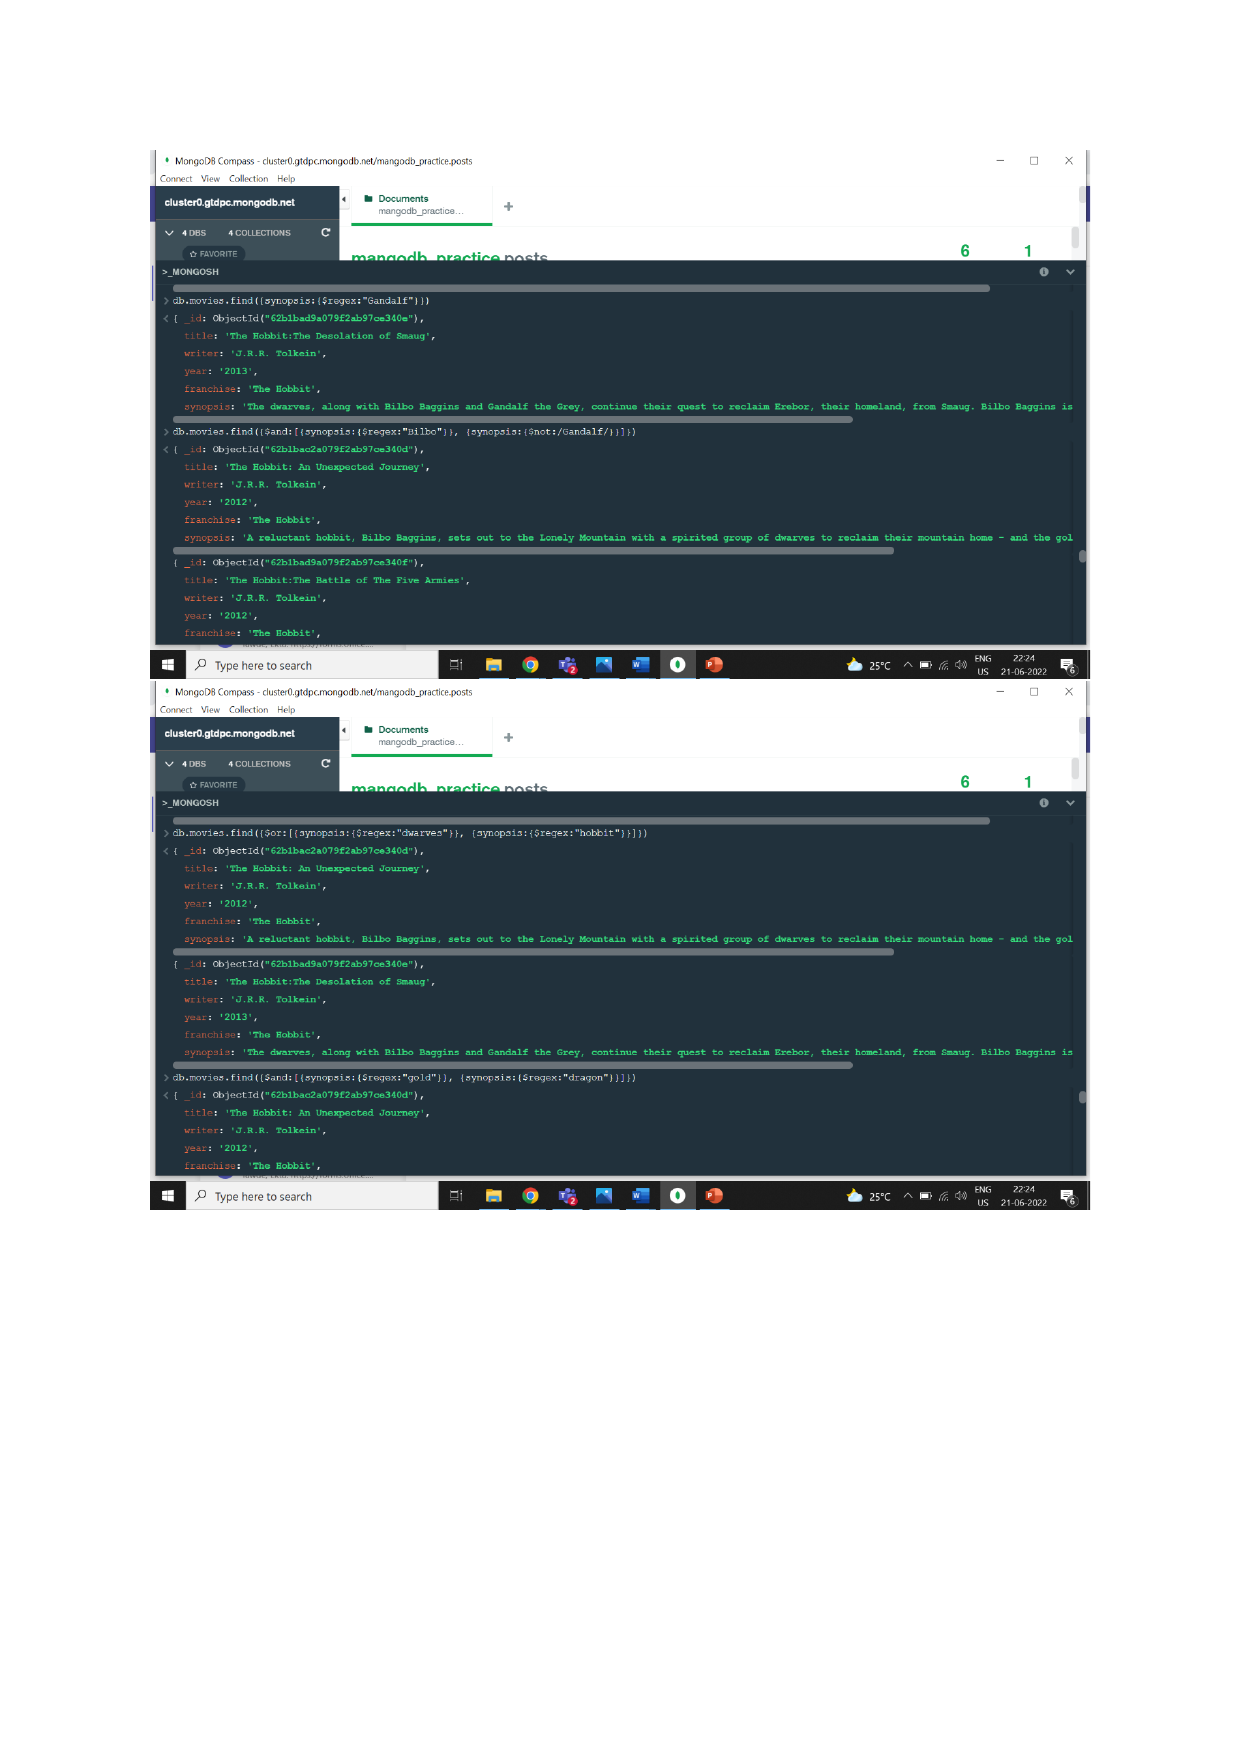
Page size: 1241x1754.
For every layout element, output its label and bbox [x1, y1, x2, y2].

picture [150, 681, 1091, 1210]
picture [150, 150, 1091, 679]
